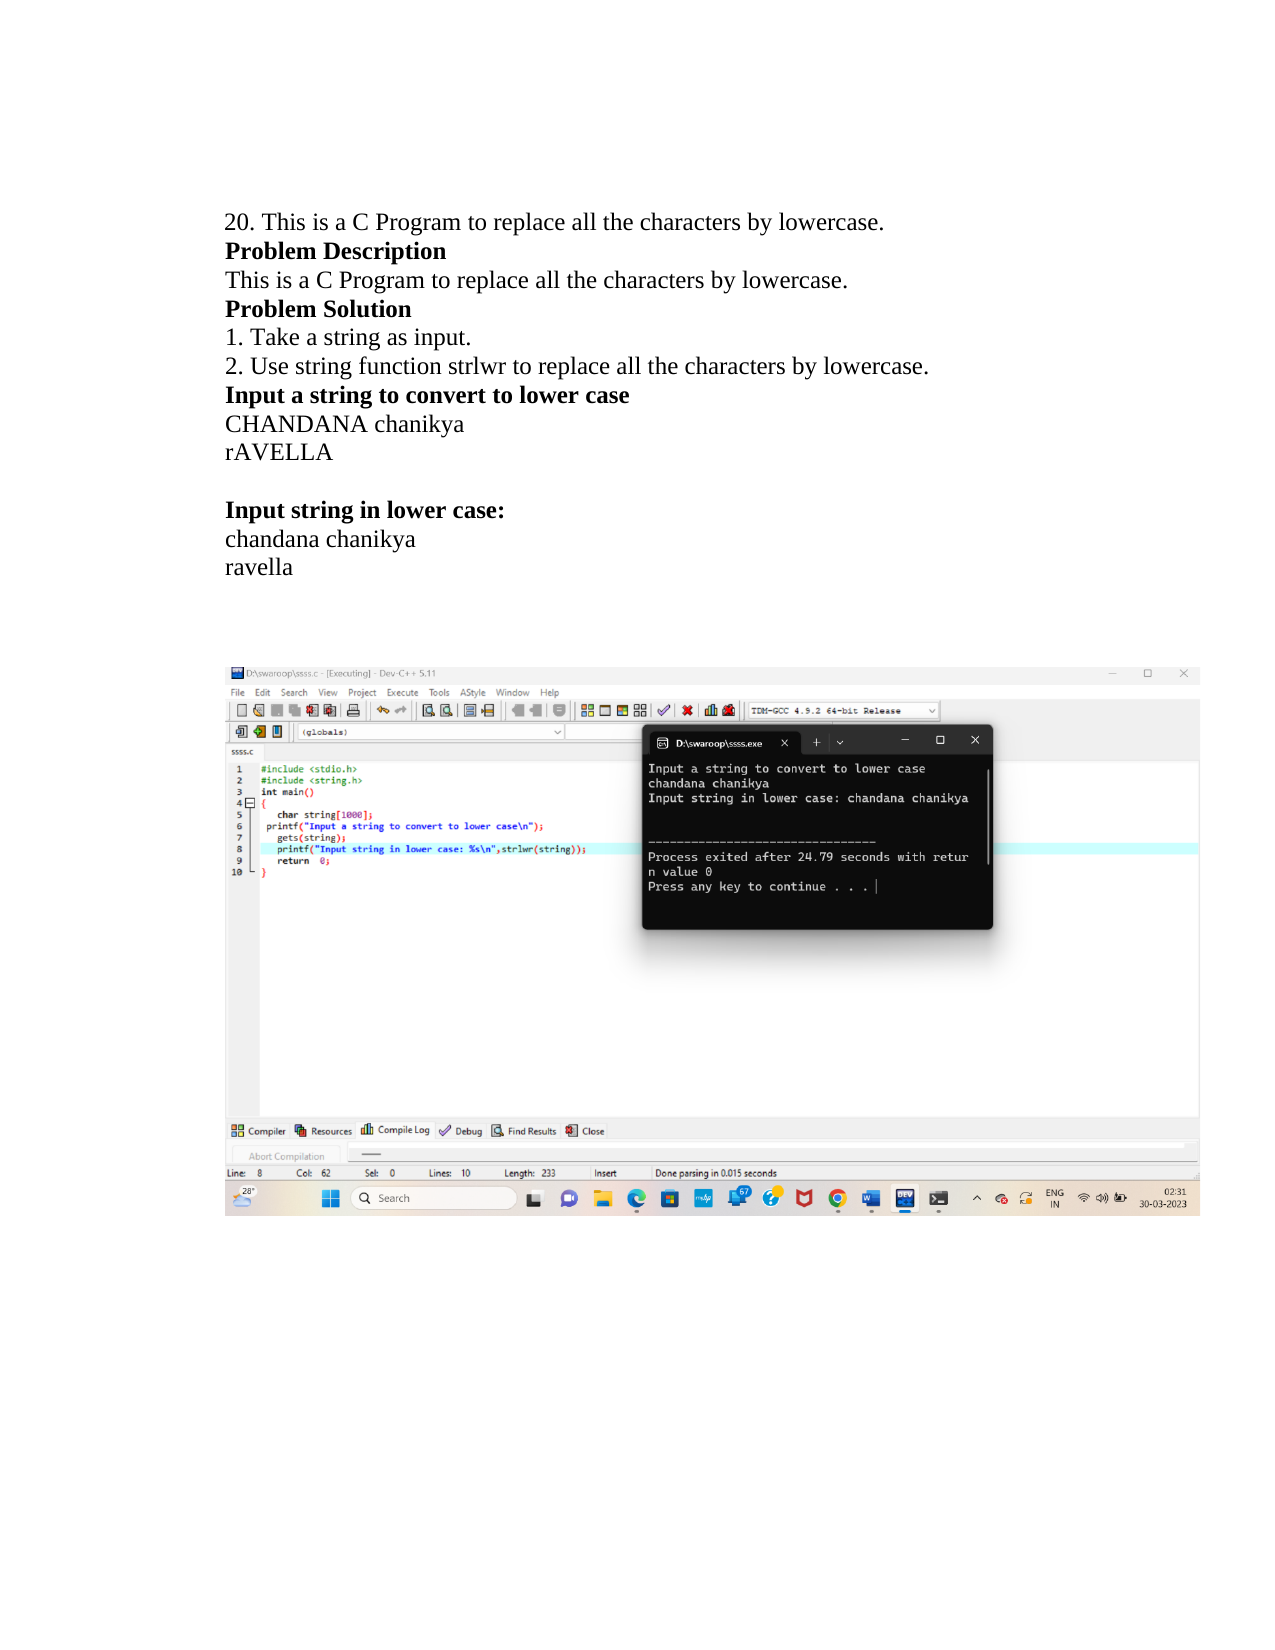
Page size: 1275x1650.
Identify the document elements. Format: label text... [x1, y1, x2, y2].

text CHANDANA chanikya [225, 409, 1125, 437]
picture [225, 667, 1200, 1216]
text Problem Solution [225, 294, 1125, 322]
text rAVELLA [225, 437, 1125, 466]
text This is a C Program to replace all the characters by lowercase. [225, 265, 1125, 294]
text Input string in lower case: [225, 495, 1125, 524]
text Input a string to convert to lower case [225, 380, 1125, 409]
list This is a C Program to replace all the characters by lowercase. [224, 207, 1125, 236]
text ravella [225, 552, 1125, 581]
text chandana chanikya [225, 524, 1125, 552]
text 1. Take a string as input. 2. Use string function strlwr to replace all the characters by lowercase. [225, 322, 1125, 380]
text Problem Description [225, 236, 1125, 265]
